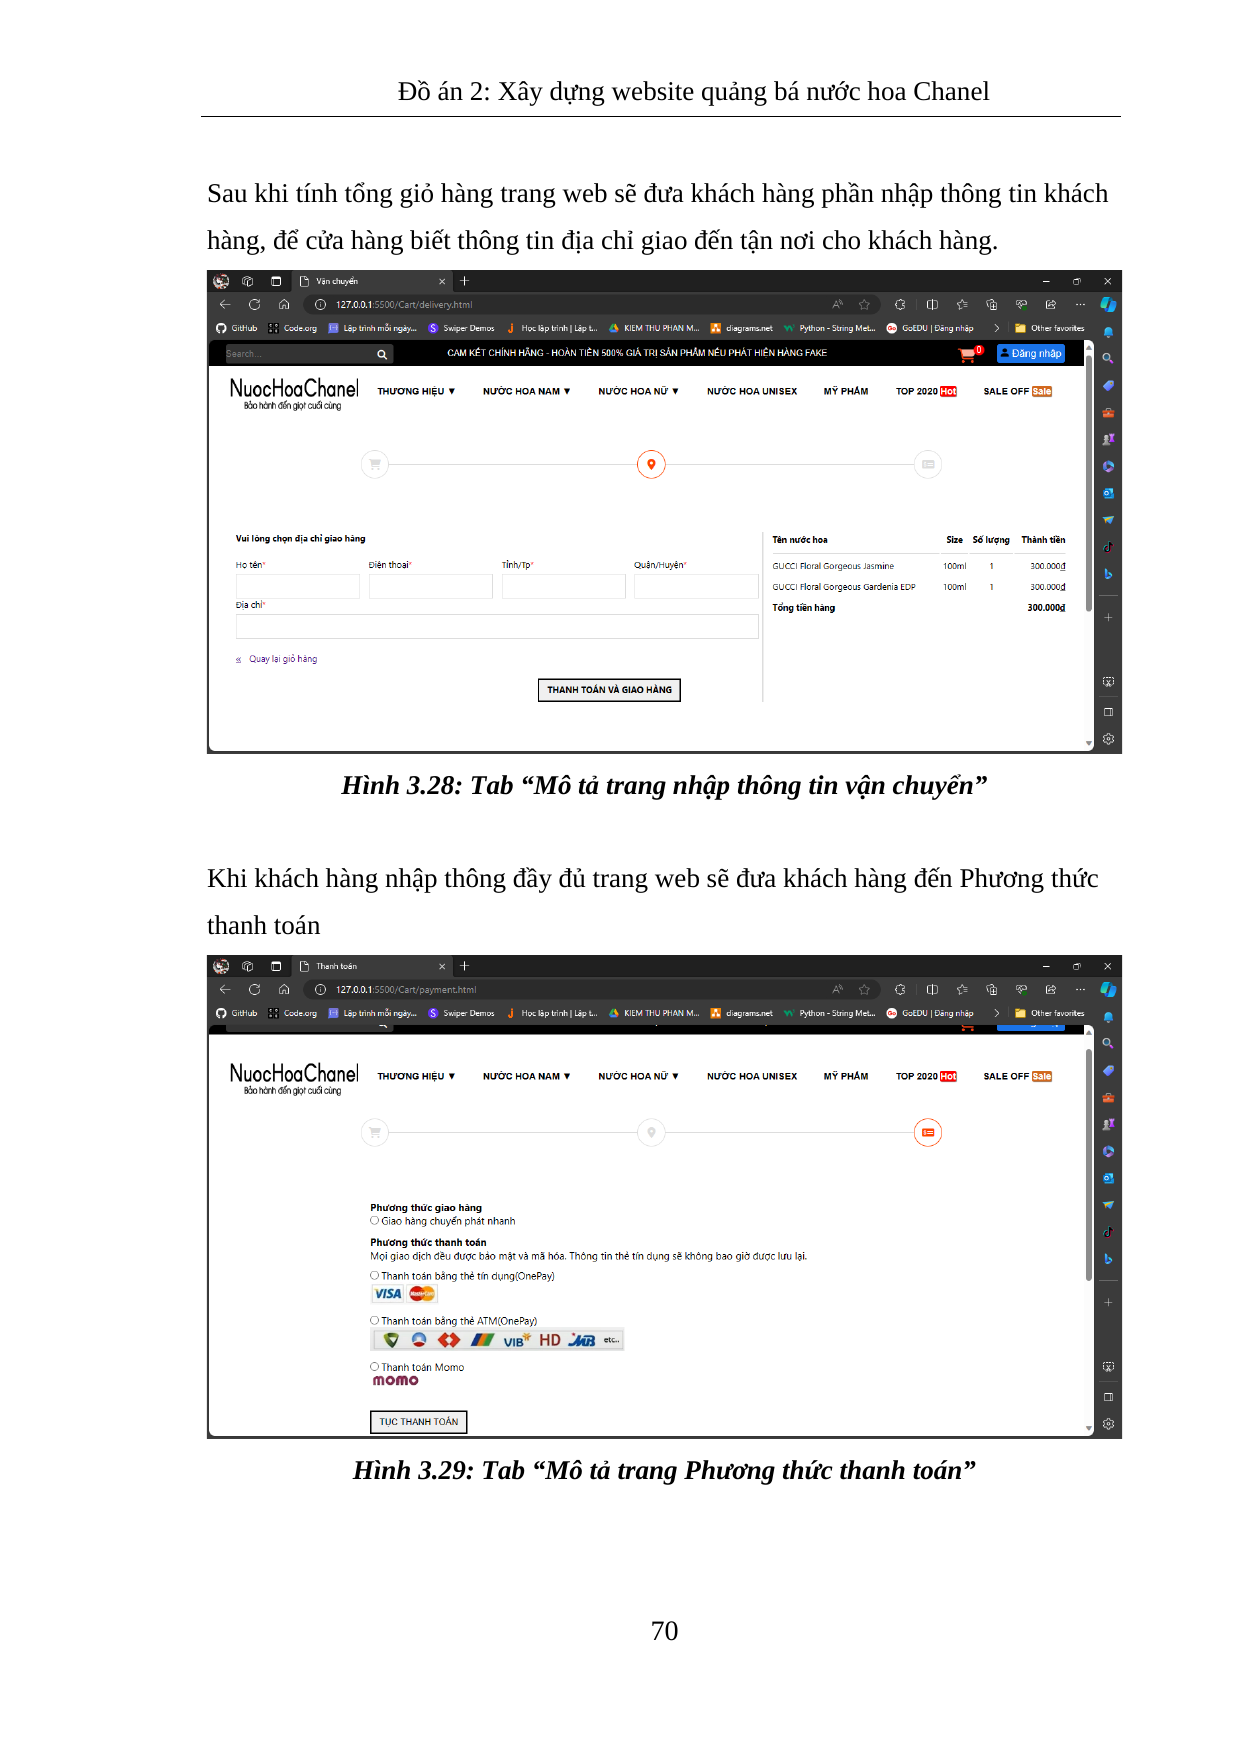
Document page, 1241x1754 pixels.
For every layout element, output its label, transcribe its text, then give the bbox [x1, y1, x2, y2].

picture [206, 955, 1123, 1439]
picture [206, 270, 1123, 754]
text Hình 3.28: Tab “Mô tả trang nhập thông tin vận chuyển” [207, 769, 1122, 800]
text Sau khi tính tổng giỏ hàng trang web sẽ đưa khách hàng phần nhập thông tin khách hàng, để cửa hàng biết thông tin địa chỉ giao đến tận nơi cho khách hàng. [207, 177, 1122, 255]
text Hình 3.29: Tab “Mô tả trang Phương thức thanh toán” [207, 1454, 1122, 1486]
text Khi khách hàng nhập thông đầy đủ trang web sẽ đưa khách hàng đến Phương thức thanh toán [207, 862, 1122, 940]
